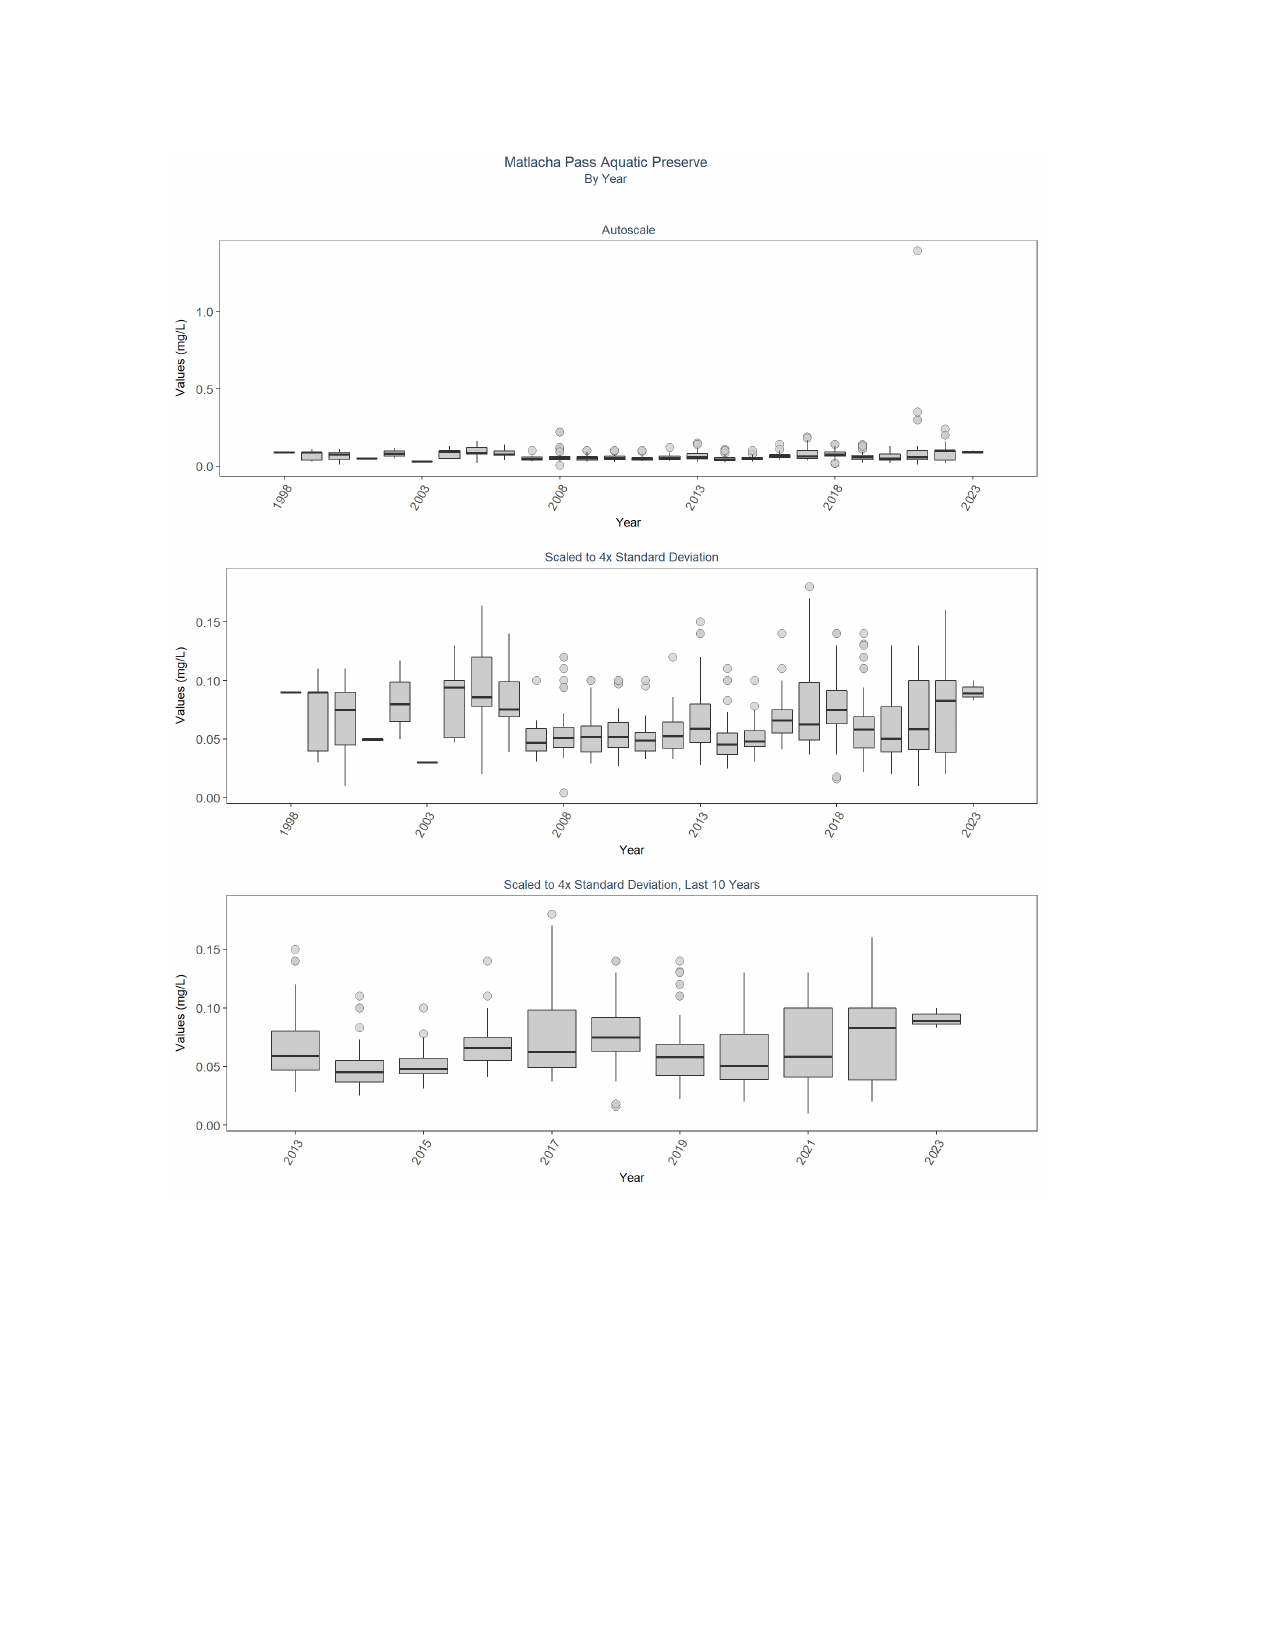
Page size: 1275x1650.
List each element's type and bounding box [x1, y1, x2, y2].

picture [168, 150, 1044, 1200]
